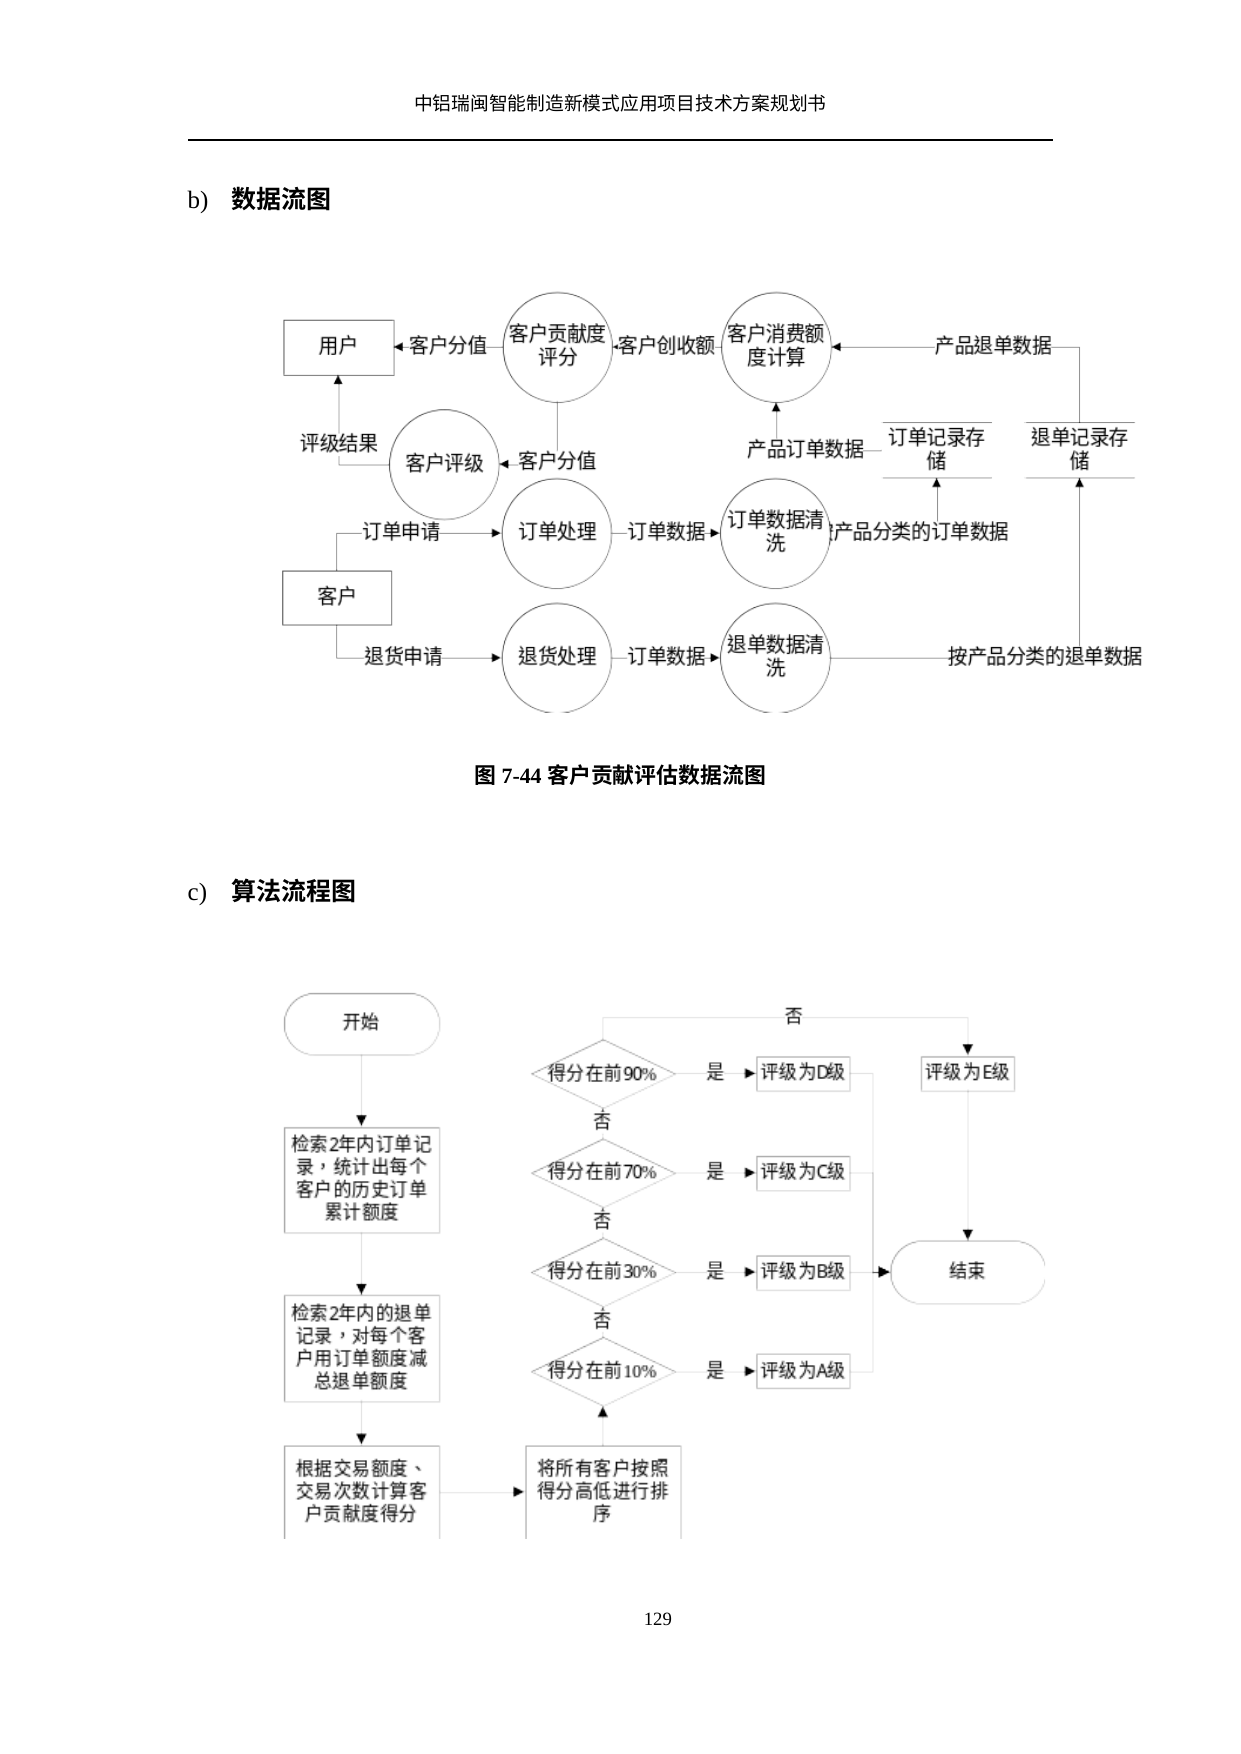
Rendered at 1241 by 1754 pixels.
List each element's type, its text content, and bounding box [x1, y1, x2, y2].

subtitle 数据流图 [187, 164, 1053, 232]
subtitle 算法流程图 [187, 856, 1053, 924]
